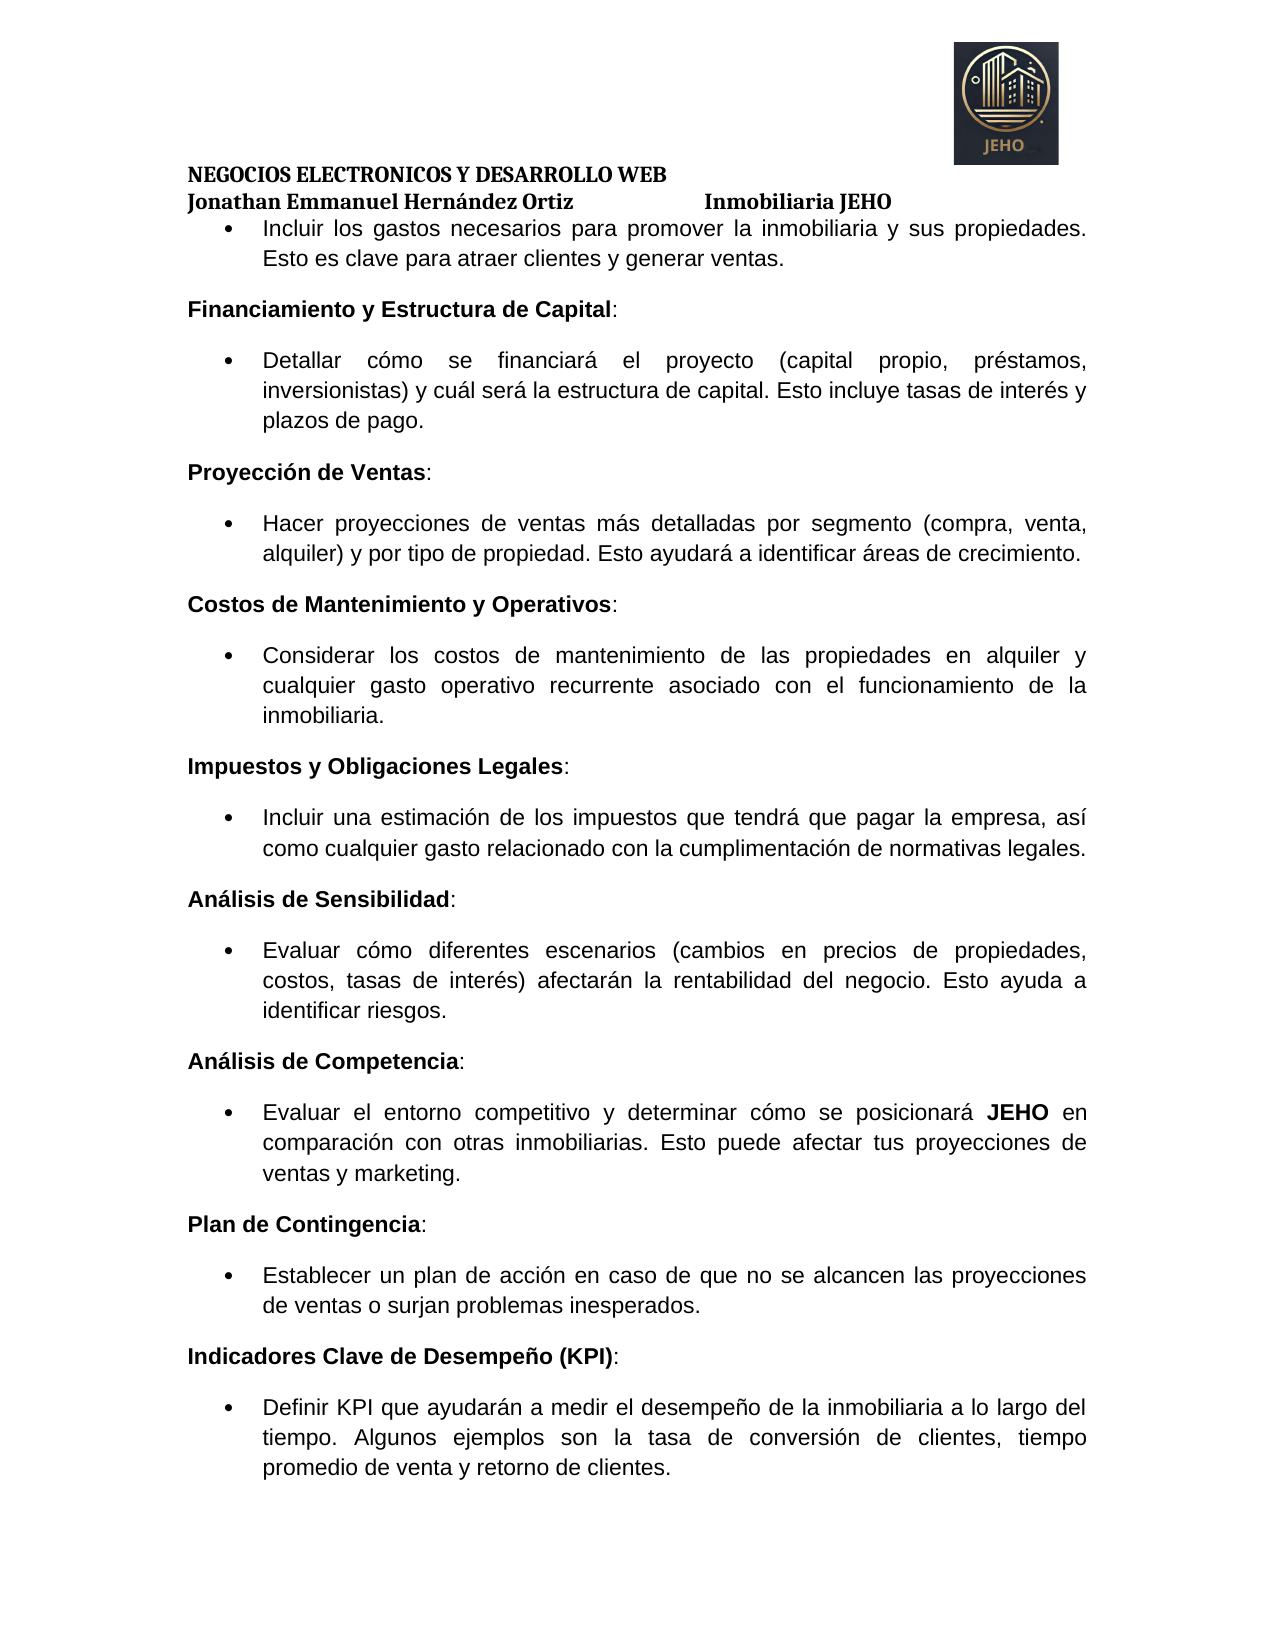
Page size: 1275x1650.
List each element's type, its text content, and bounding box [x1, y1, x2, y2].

list Hacer proyecciones de ventas más detalladas por segmento (compra, venta, alquiler) y por tipo de propiedad. Esto ayudará a identificar áreas de crecimiento. [225, 509, 1087, 566]
text Proyección de Ventas: [187, 458, 1087, 485]
text Análisis de Sensibilidad: [187, 886, 1087, 912]
list Evaluar el entorno competitivo y determinar cómo se posicionará JEHO en comparación con otras inmobiliarias. Esto puede afectar tus proyecciones de ventas y marketing. [225, 1099, 1087, 1186]
text Plan de Contingencia: [187, 1211, 1087, 1237]
list Considerar los costos de mantenimiento de las propiedades en alquiler y cualquier gasto operativo recurrente asociado con el funcionamiento de la inmobiliaria. [225, 642, 1087, 729]
text Costos de Mantenimiento y Operativos: [187, 591, 1087, 617]
picture [953, 42, 1059, 165]
text Indicadores Clave de Desempeño (KPI): [187, 1343, 1087, 1369]
list Definir KPI que ayudarán a medir el desempeño de la inmobiliaria a lo largo del tiempo. Algunos ejemplos son la tasa de conversión de clientes, tiempo promedio de venta y retorno de clientes. [225, 1394, 1087, 1481]
list Incluir los gastos necesarios para promover la inmobiliaria y sus propiedades. Esto es clave para atraer clientes y generar ventas. [225, 215, 1087, 271]
list Evaluar cómo diferentes escenarios (cambios en precios de propiedades, costos, tasas de interés) afectarán la rentabilidad del negocio. Esto ayuda a identificar riesgos. [225, 937, 1087, 1023]
text Impuestos y Obligaciones Legales: [187, 753, 1087, 780]
list Detallar cómo se financiará el proyecto (capital propio, préstamos, inversionistas) y cuál será la estructura de capital. Esto incluye tasas de interés y plazos de pago. [225, 347, 1087, 434]
text Financiamiento y Estructura de Capital: [187, 296, 1087, 322]
text Análisis de Competencia: [187, 1048, 1087, 1074]
list Establecer un plan de acción en caso de que no se alcancen las proyecciones de ventas o surjan problemas inesperados. [225, 1262, 1087, 1318]
list Incluir una estimación de los impuestos que tendrá que pagar la empresa, así como cualquier gasto relacionado con la cumplimentación de normativas legales. [225, 804, 1087, 861]
